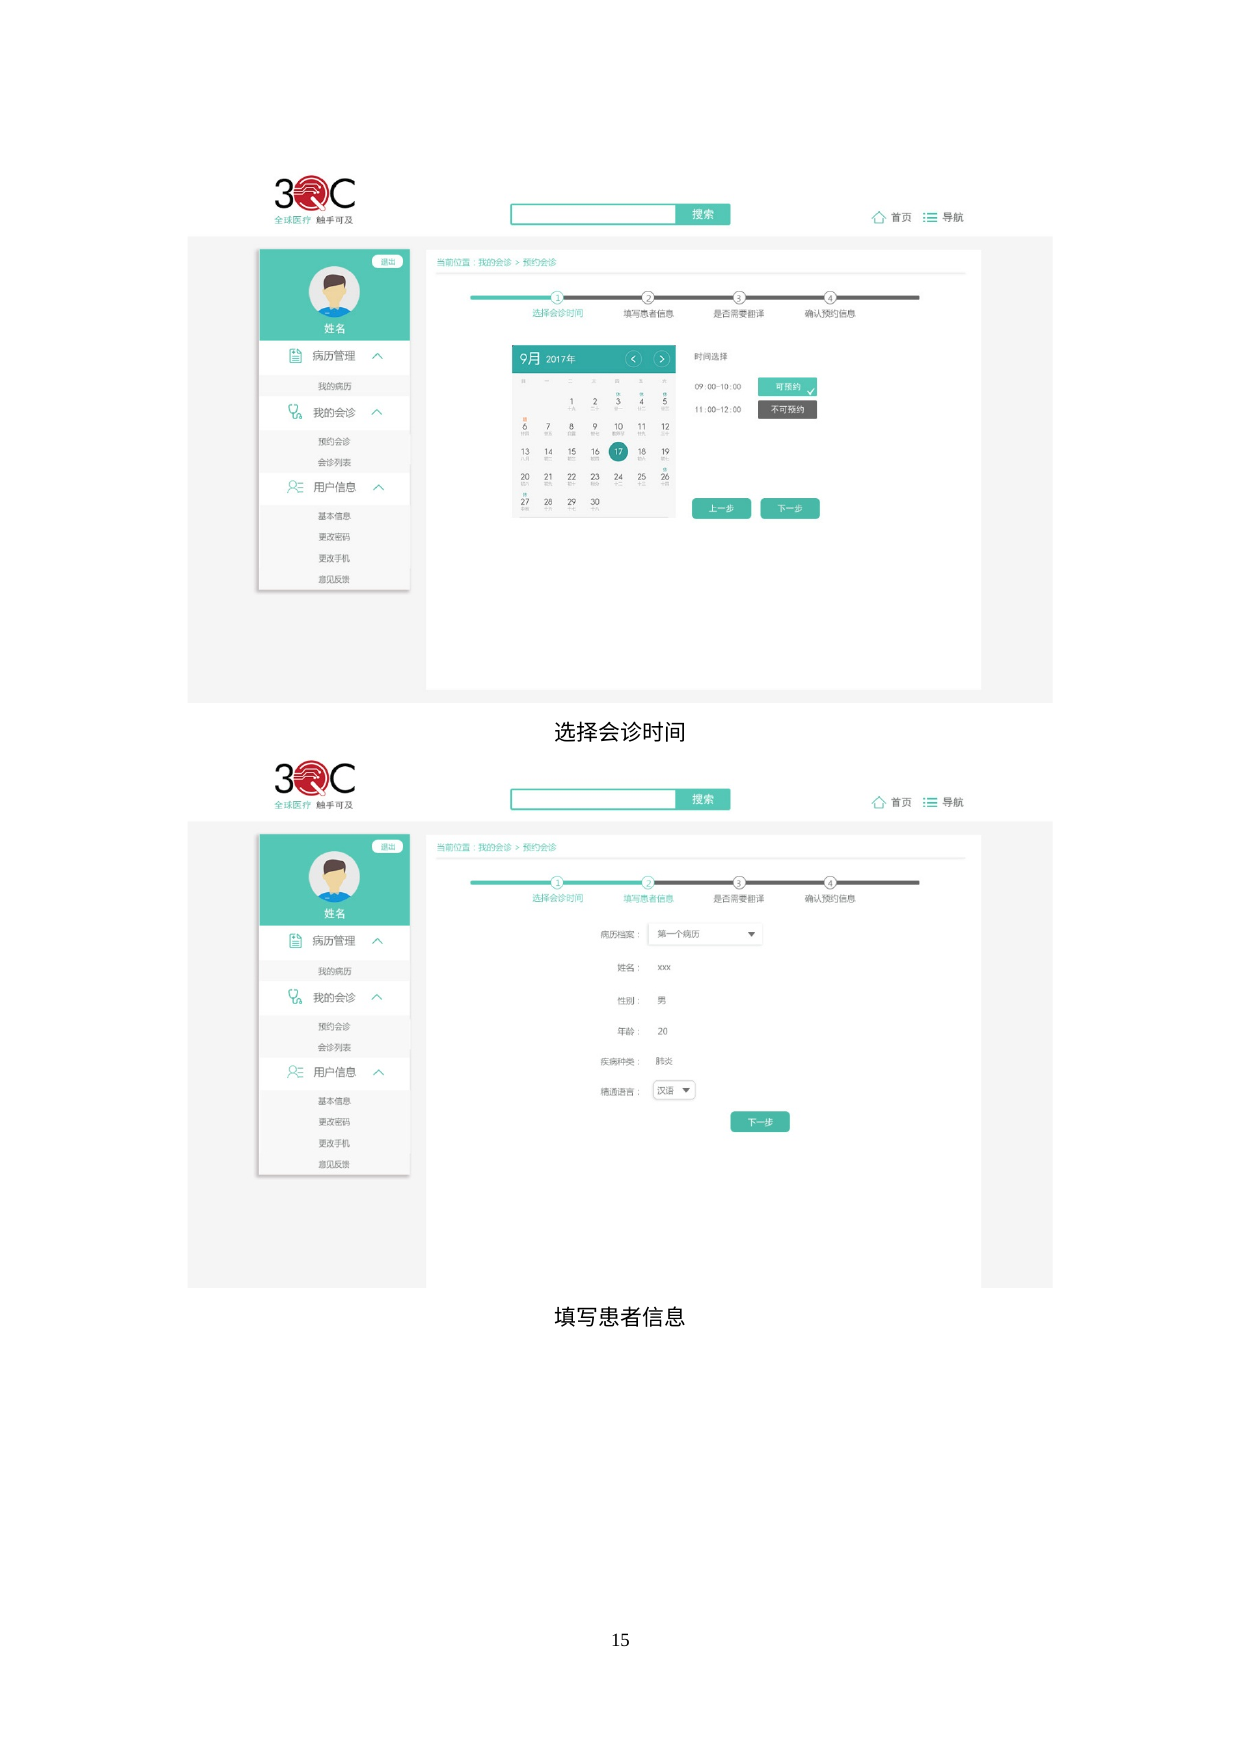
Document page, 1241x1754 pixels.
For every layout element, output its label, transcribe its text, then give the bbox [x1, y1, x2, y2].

picture [187, 162, 1053, 703]
text 填写患者信息 [187, 1299, 1053, 1332]
picture [187, 747, 1053, 1288]
text 选择会诊时间 [187, 714, 1053, 747]
